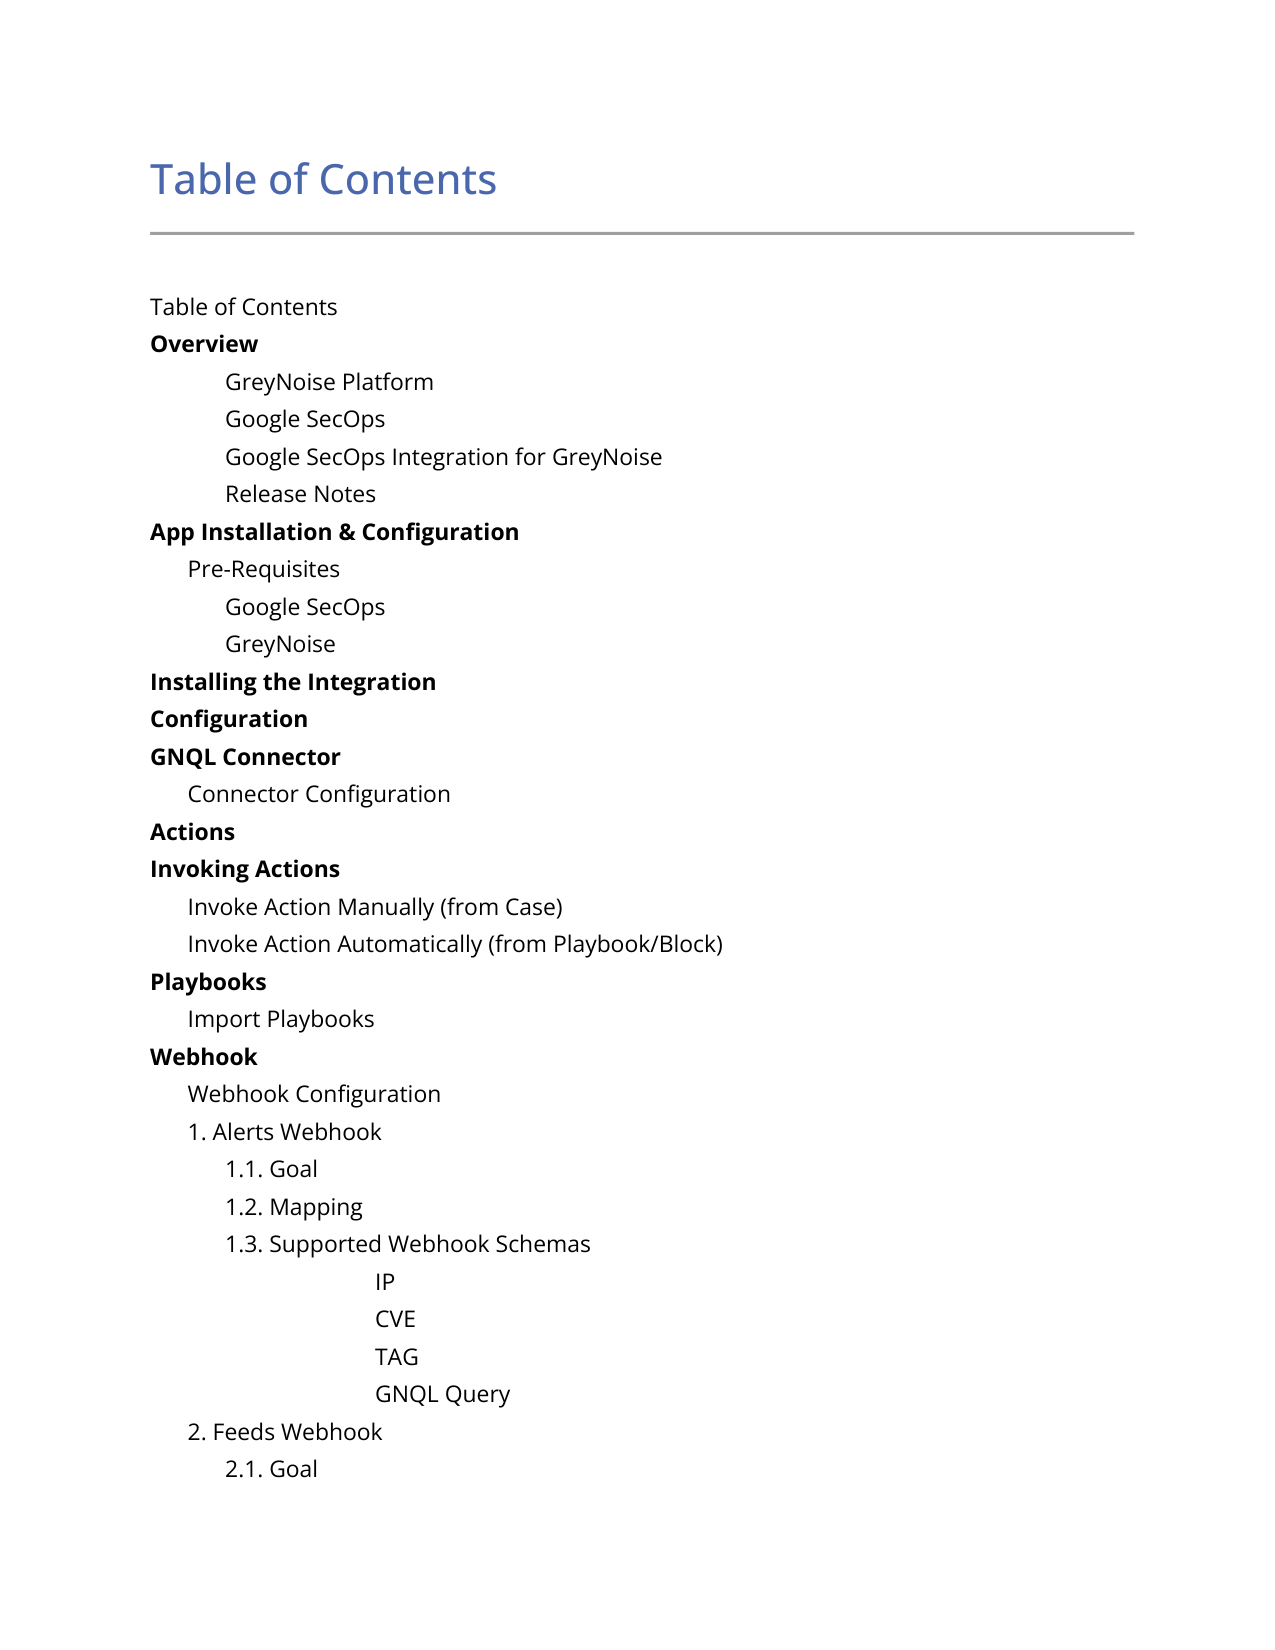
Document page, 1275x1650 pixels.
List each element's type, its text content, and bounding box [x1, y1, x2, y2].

subtitle Table of Contents [150, 150, 1134, 207]
